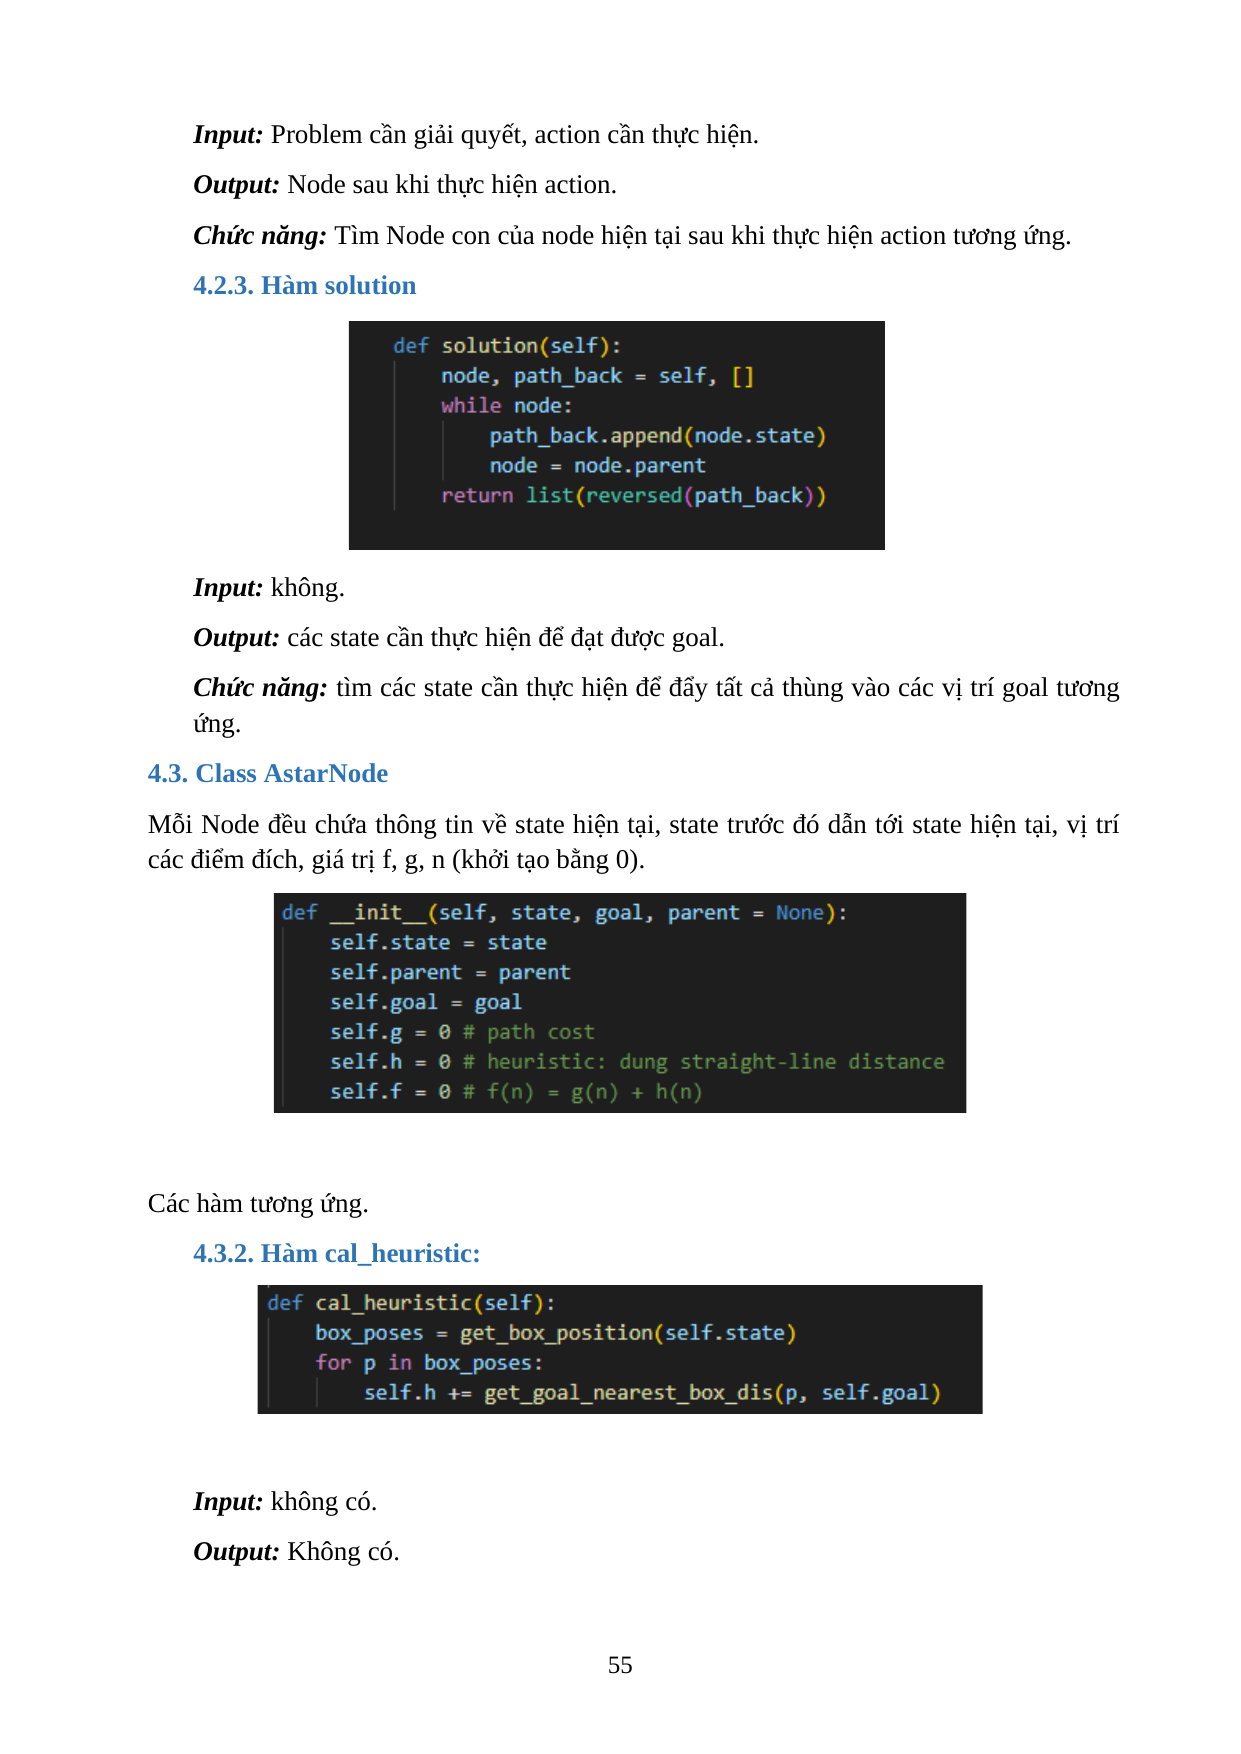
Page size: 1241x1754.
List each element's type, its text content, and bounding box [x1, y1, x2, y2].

text Output: Không có. [193, 1535, 1122, 1566]
text Mỗi Node đều chứa thông tin về state hiện tại, state trước đó dẫn tới state hiện tại, vị trí các điểm đích, giá trị f, g, n (khởi tạo bằng 0). [148, 808, 1122, 875]
text Chức năng: tìm các state cần thực hiện để đẩy tất cả thùng vào các vị trí goal tương ứng. [193, 672, 1122, 738]
picture [347, 321, 884, 548]
picture [257, 1285, 983, 1414]
text Input: không có. [193, 1485, 1122, 1516]
subtitle 4.3. Class AstarNode [148, 758, 1122, 789]
text Output: Node sau khi thực hiện action. [193, 168, 1122, 199]
subtitle 4.2.3. Hàm solution [148, 269, 1122, 300]
text Chức năng: Tìm Node con của node hiện tại sau khi thực hiện action tương ứng. [193, 219, 1122, 250]
text Input: Problem cần giải quyết, action cần thực hiện. [193, 118, 1122, 149]
picture [273, 893, 967, 1113]
text Input: không. [193, 571, 1122, 602]
text Output: các state cần thực hiện để đạt được goal. [193, 621, 1122, 652]
text Các hàm tương ứng. [118, 1187, 1122, 1218]
subtitle 4.3.2. Hàm cal_heuristic: [148, 1237, 1122, 1268]
